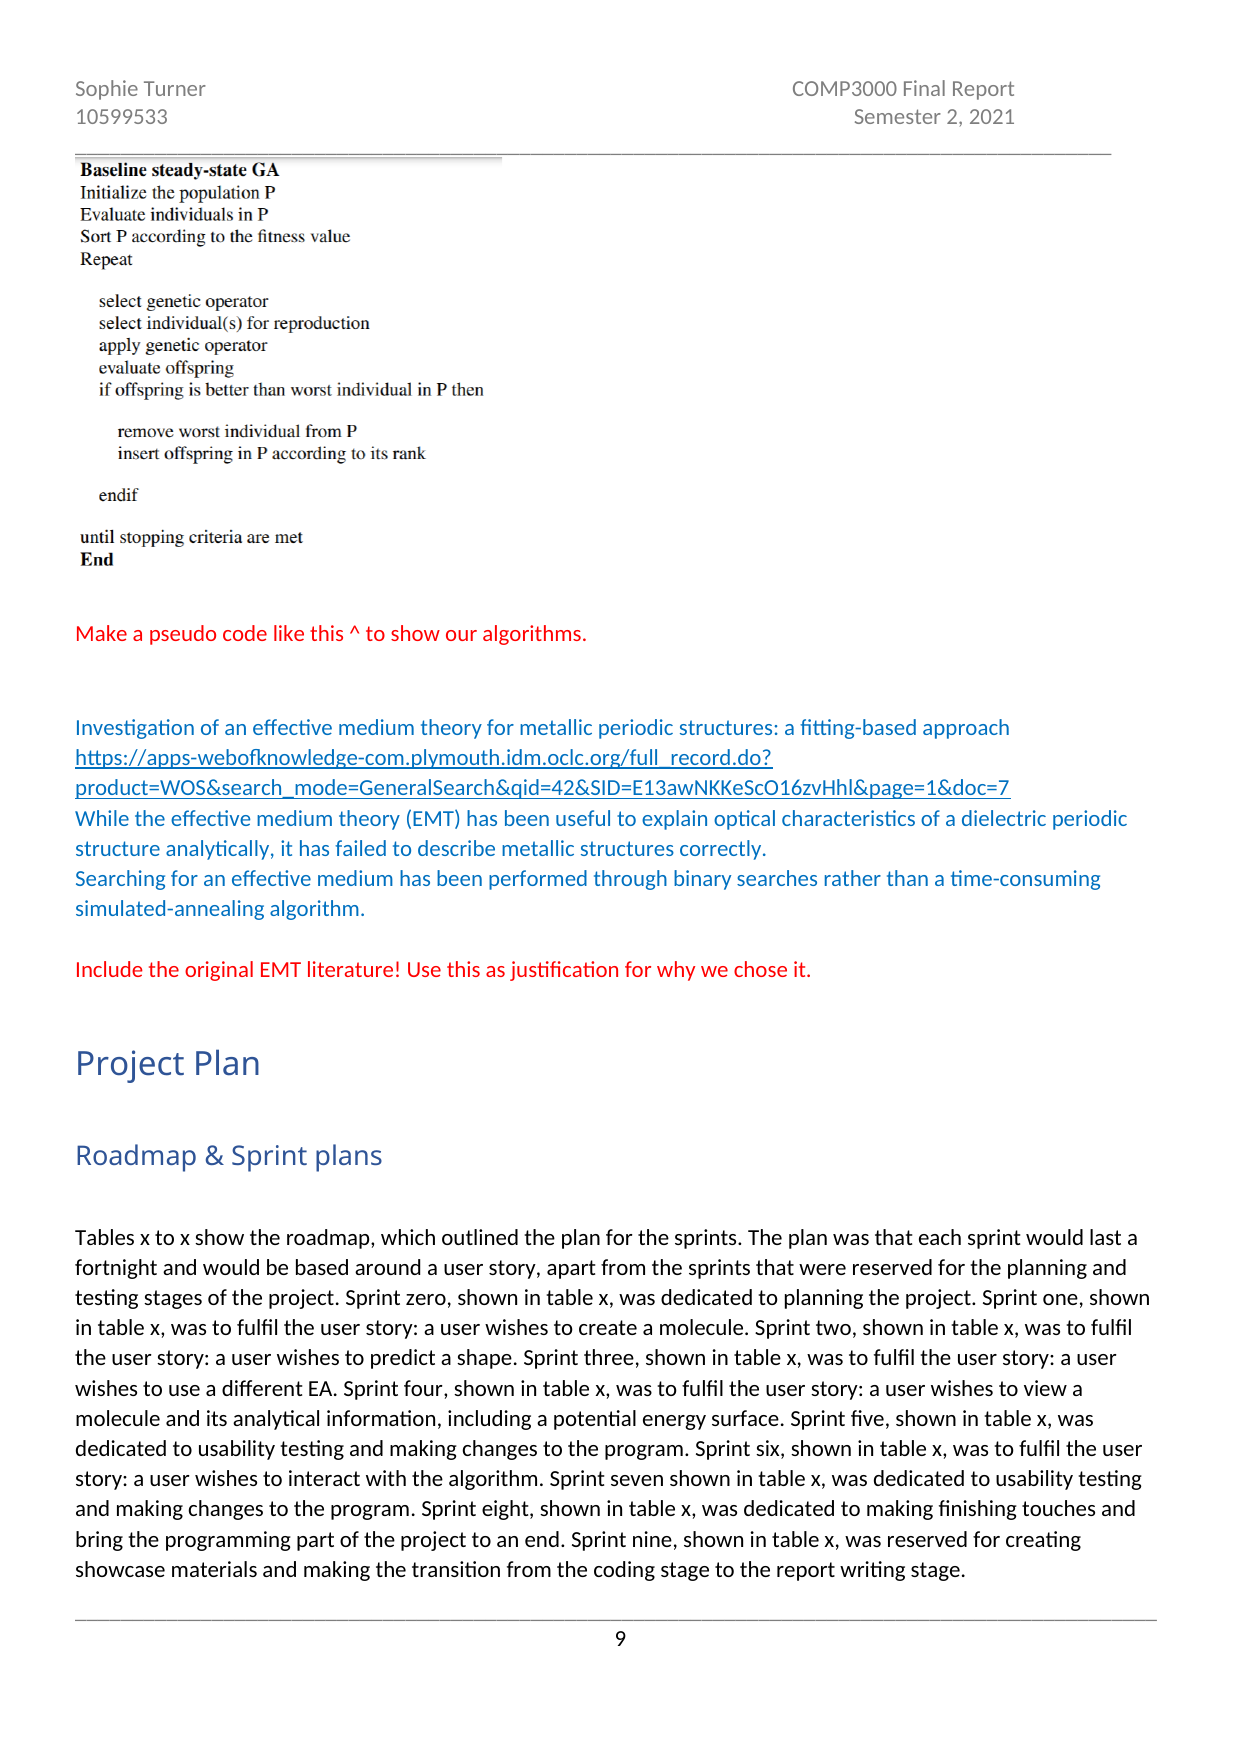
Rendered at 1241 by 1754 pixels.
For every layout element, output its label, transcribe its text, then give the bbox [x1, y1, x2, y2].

picture [75, 157, 503, 571]
text Make a pseudo code like this ^ to show our algorithms. [75, 619, 1165, 647]
text Investigation of an effective medium theory for metallic periodic structures: a fitting-based approach [75, 713, 1165, 741]
text Searching for an effective medium has been performed through binary searches rather than a time-consuming simulated-annealing algorithm. [75, 864, 1165, 922]
subtitle Project Plan [75, 1040, 1165, 1086]
text https://apps-webofknowledge-com.plymouth.idm.oclc.org/full_record.do?product=WOS&search_mode=GeneralSearch&qid=42&SID=E13awNKKeScO16zvHhl&page=1&doc=7 [75, 743, 1165, 802]
text While the effective medium theory (EMT) has been useful to explain optical characteristics of a dielectric periodic structure analytically, it has failed to describe metallic structures correctly. [75, 804, 1165, 862]
text Tables x to x show the roadmap, which outlined the plan for the sprints. The plan was that each sprint would last a fortnight and would be based around a user story, apart from the sprints that were reserved for the planning and testing stages of the project. Sprint zero, shown in table x, was dedicated to planning the project. Sprint one, shown in table x, was to fulfil the user story: a user wishes to create a molecule. Sprint two, shown in table x, was to fulfil the user story: a user wishes to predict a shape. Sprint three, shown in table x, was to fulfil the user story: a user wishes to use a different EA. Sprint four, shown in table x, was to fulfil the user story: a user wishes to view a molecule and its analytical information, including a potential energy surface. Sprint five, shown in table x, was dedicated to usability testing and making changes to the program. Sprint six, shown in table x, was to fulfil the user story: a user wishes to interact with the algorithm. Sprint seven shown in table x, was dedicated to usability testing and making changes to the program. Sprint eight, shown in table x, was dedicated to making finishing touches and bring the programming part of the project to an end. Sprint nine, shown in table x, was reserved for creating showcase materials and making the transition from the coding stage to the report writing stage. [75, 1223, 1165, 1583]
subtitle Roadmap & Sprint plans [75, 1136, 1165, 1173]
text Include the original EMT literature! Use this as justification for why we chose it. [75, 955, 1165, 983]
